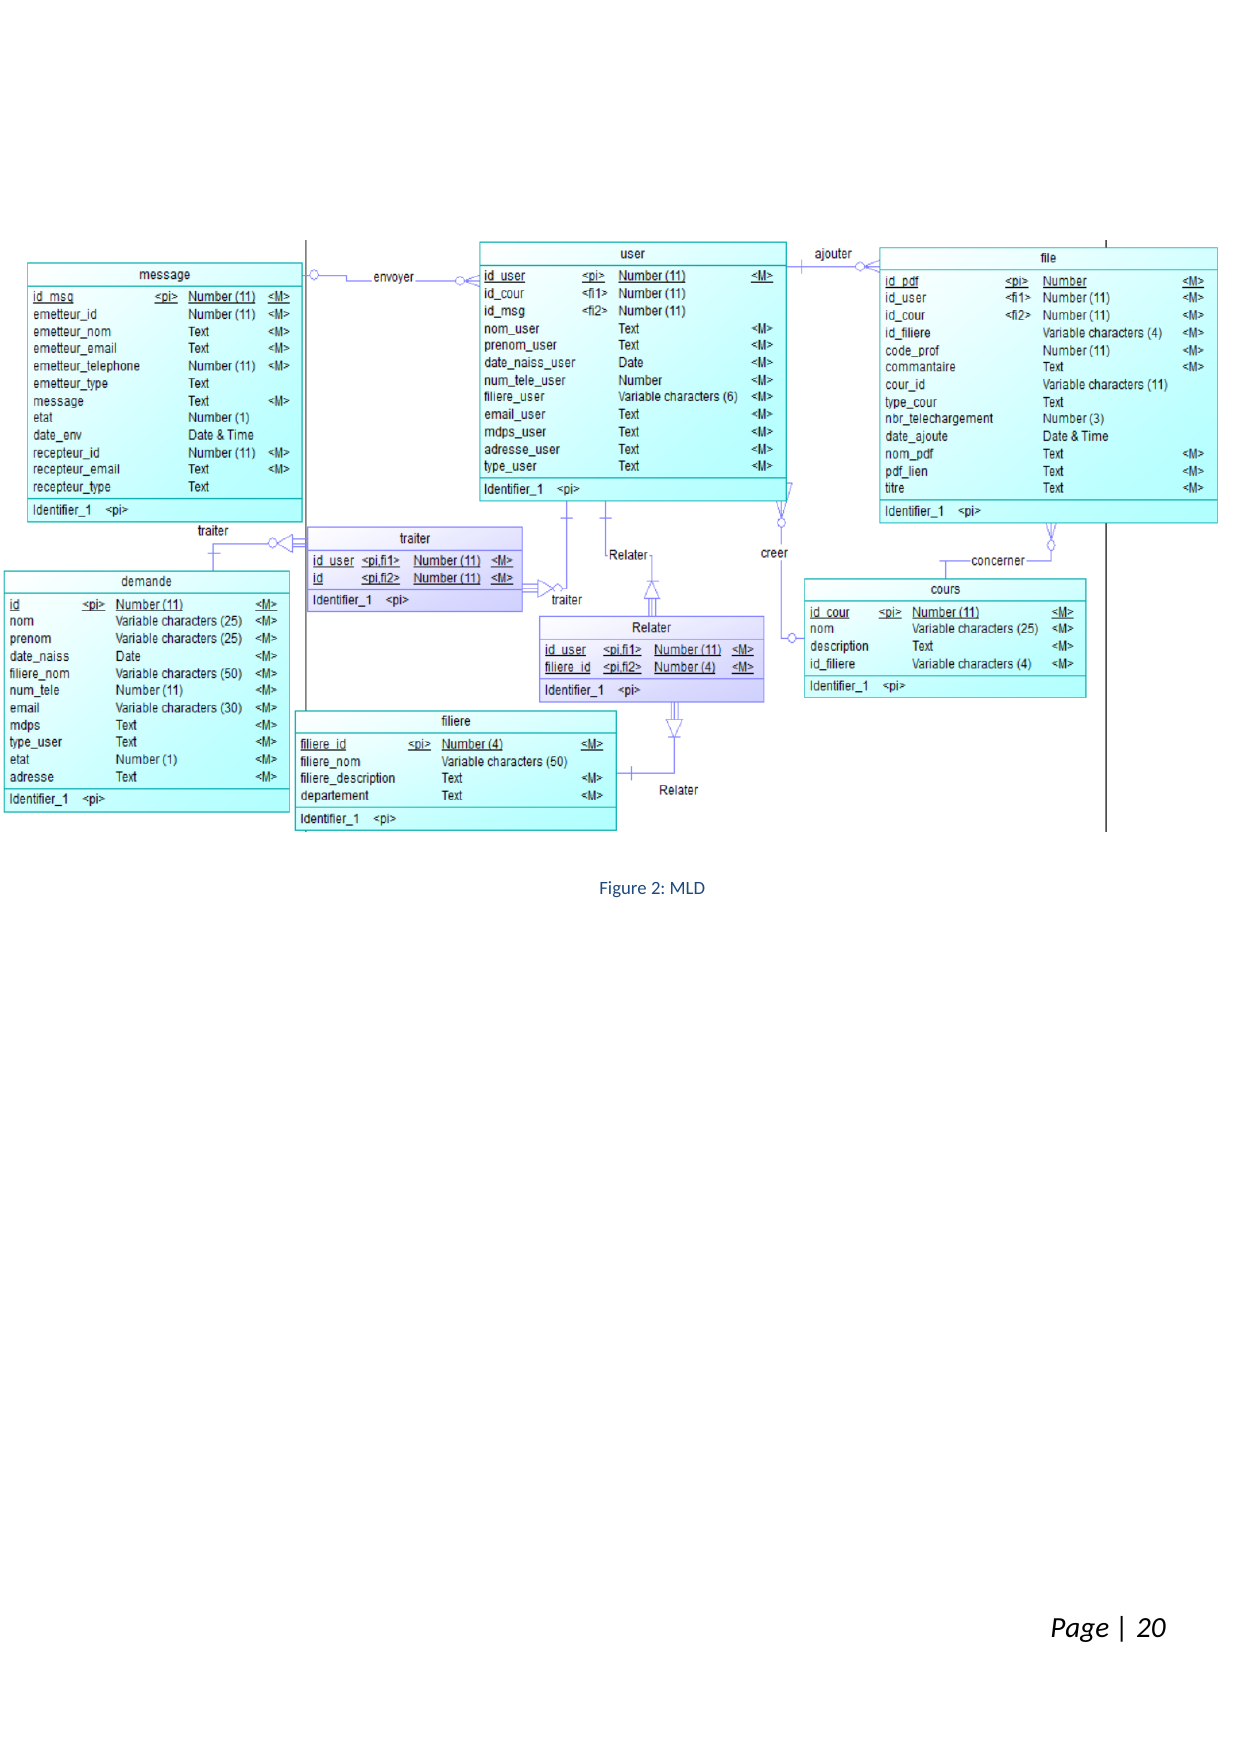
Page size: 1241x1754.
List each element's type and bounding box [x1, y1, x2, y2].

picture [0, 240, 1236, 832]
